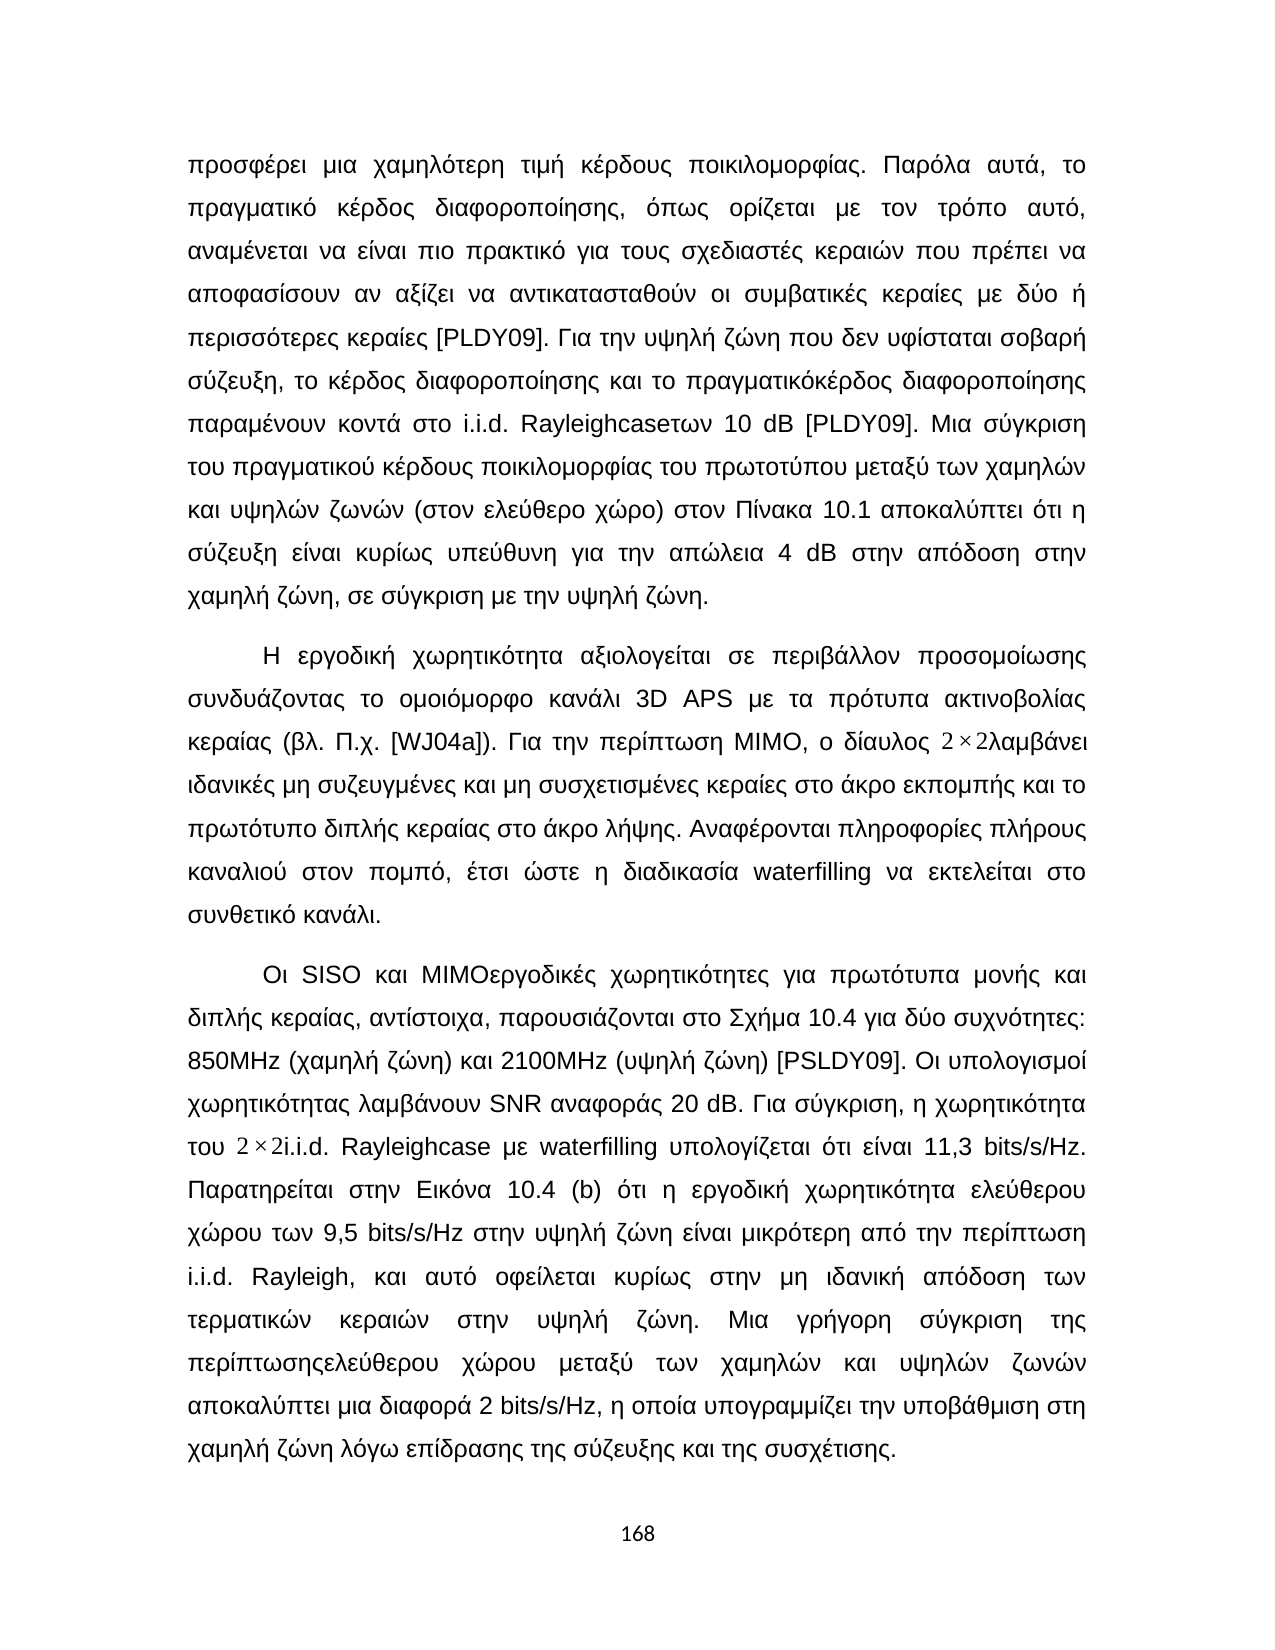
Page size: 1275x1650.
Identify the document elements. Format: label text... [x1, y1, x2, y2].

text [187, 150, 1087, 610]
text Η εργοδική χωρητικότητα αξιολογείται σε περιβάλλον προσομοίωσης συνδυάζοντας το ομοιόμορφο κανάλι 3D APS με τα πρότυπα ακτινοβολίας κεραίας (βλ. Π.χ. [WJ04a]). Για την περίπτωση MIMO, ο δίαυλος λαμβάνει ιδανικές μη συζευγμένες και μη συσχετισμένες κεραίες στο άκρο εκπομπής και το πρωτότυπο διπλής κεραίας στο άκρο λήψης. Αναφέρονται πληροφορίες πλήρους καναλιού στον πομπό, έτσι ώστε η διαδικασία waterfilling να εκτελείται στο συνθετικό κανάλι. [187, 641, 1087, 928]
text Οι SISO και MIMOεργοδικές χωρητικότητες για πρωτότυπα μονής και διπλής κεραίας, αντίστοιχα, παρουσιάζονται στο Σχήμα 10.4 για δύο συχνότητες: 850MHz (χαμηλή ζώνη) και 2100MHz (υψηλή ζώνη) [PSLDY09]. Οι υπολογισμοί χωρητικότητας λαμβάνουν SNR αναφοράς 20 dB. Για σύγκριση, η χωρητικότητα του i.i.d. Rayleighcase με waterfilling υπολογίζεται ότι είναι 11,3 bits/s/Hz. Παρατηρείται στην Εικόνα 10.4 (b) ότι η εργοδική χωρητικότητα ελεύθερου χώρου των 9,5 bits/s/Hz στην υψηλή ζώνη είναι μικρότερη από την περίπτωση i.i.d. Rayleigh, και αυτό οφείλεται κυρίως στην μη ιδανική απόδοση των τερματικών κεραιών στην υψηλή ζώνη. Μια γρήγορη σύγκριση της περίπτωσηςελεύθερου χώρου μεταξύ των χαμηλών και υψηλών ζωνών αποκαλύπτει μια διαφορά 2 bits/s/Hz, η οποία υπογραμμίζει την υποβάθμιση στη χαμηλή ζώνη λόγω επίδρασης της σύζευξης και της συσχέτισης. [187, 959, 1087, 1463]
